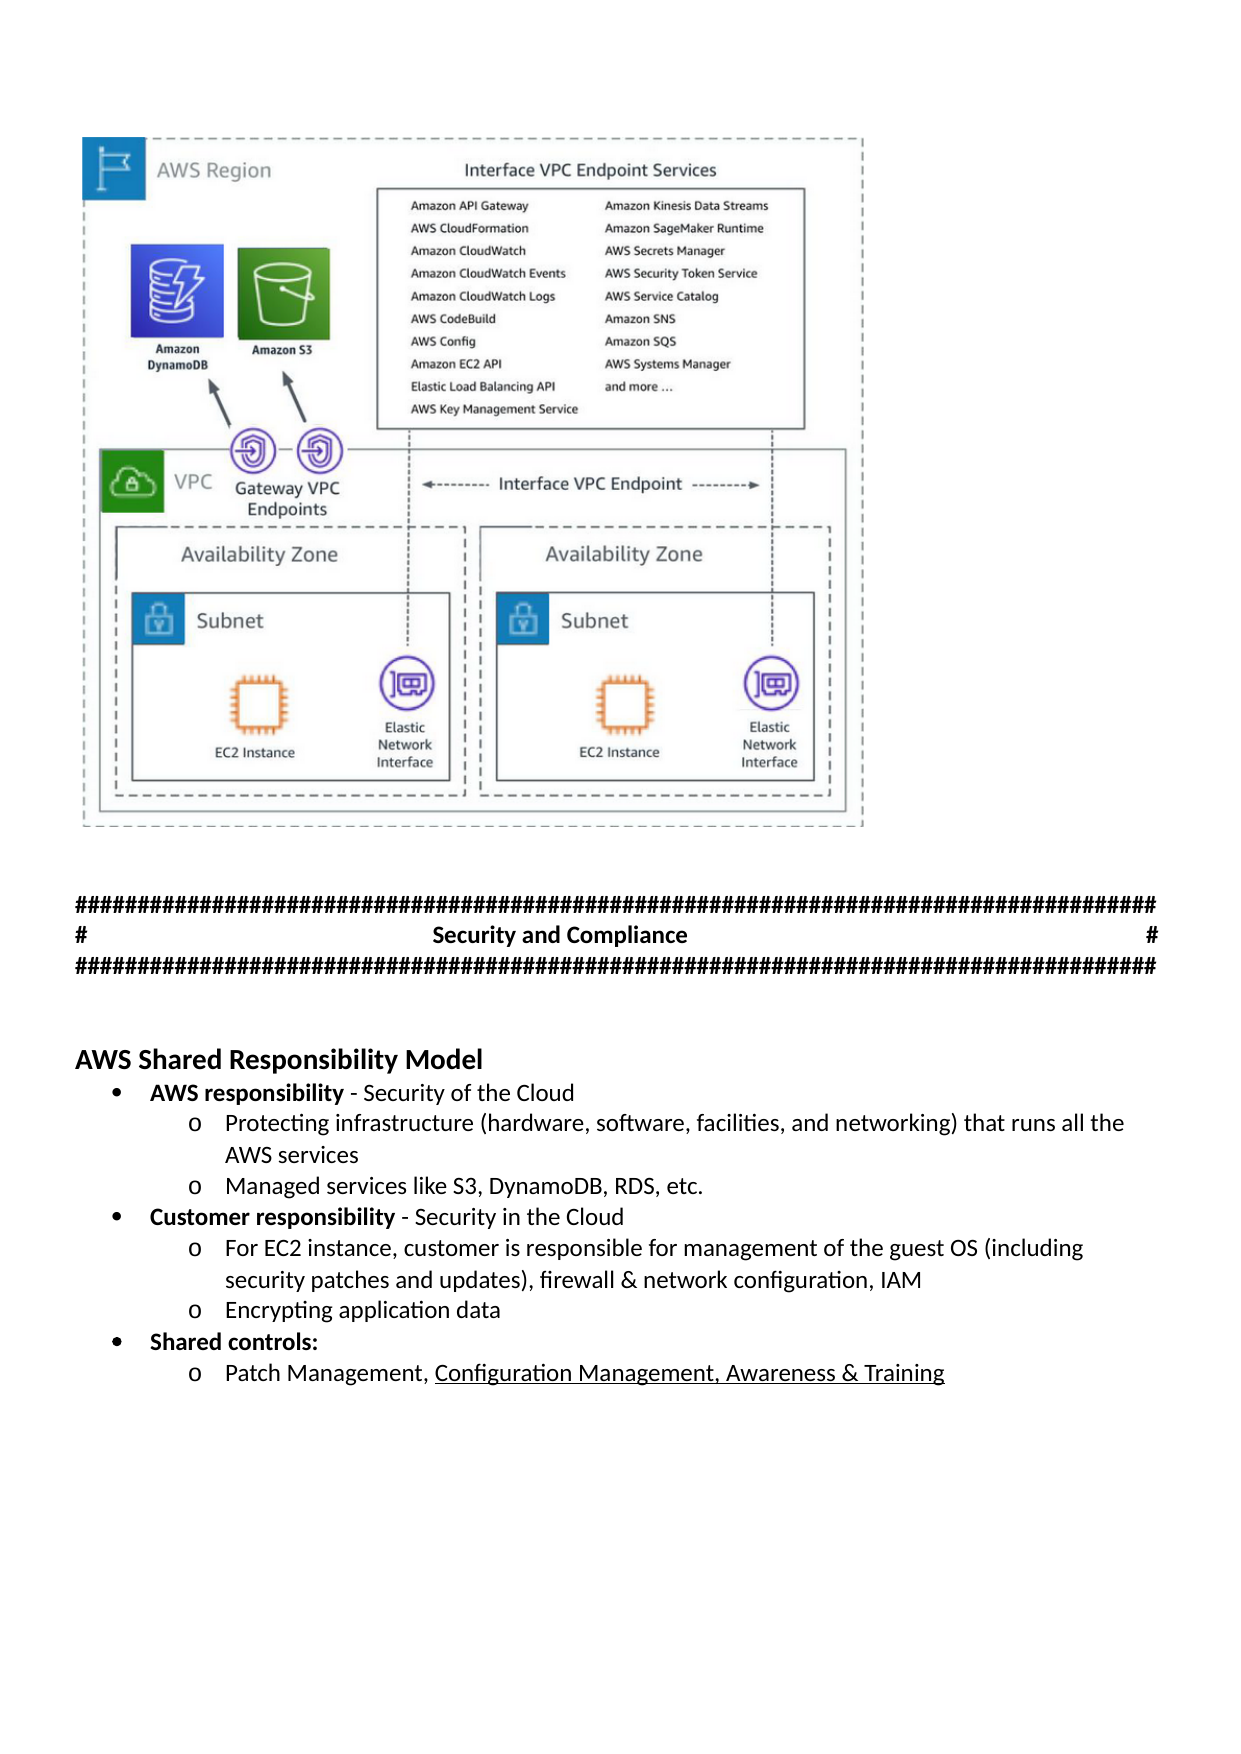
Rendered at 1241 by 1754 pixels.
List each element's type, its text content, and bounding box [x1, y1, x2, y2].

text AWS Shared Responsibility Model [75, 1041, 1165, 1077]
list For EC2 instance, customer is responsible for management of the guest OS (including security patches and updates), firewall & network configuration, IAM [187, 1232, 1165, 1294]
list Managed services like S3, DynamoDB, RDS, etc. [187, 1170, 1165, 1202]
list Protecting infrastructure (hardware, software, facilities, and networking) that runs all the AWS services [187, 1107, 1165, 1170]
list Patch Management, Configuration Management, Awareness & Training [187, 1357, 1165, 1388]
text ####################################################################################### [75, 950, 1165, 980]
list Customer responsibility - Security in the Cloud [112, 1202, 1165, 1232]
text ####################################################################################### [75, 889, 1165, 919]
list AWS responsibility - Security of the Cloud [112, 1077, 1165, 1107]
picture [75, 136, 864, 828]
list Shared controls: [112, 1326, 1165, 1357]
text # Security and Compliance # [75, 919, 1165, 950]
list Encrypting application data [187, 1294, 1165, 1326]
